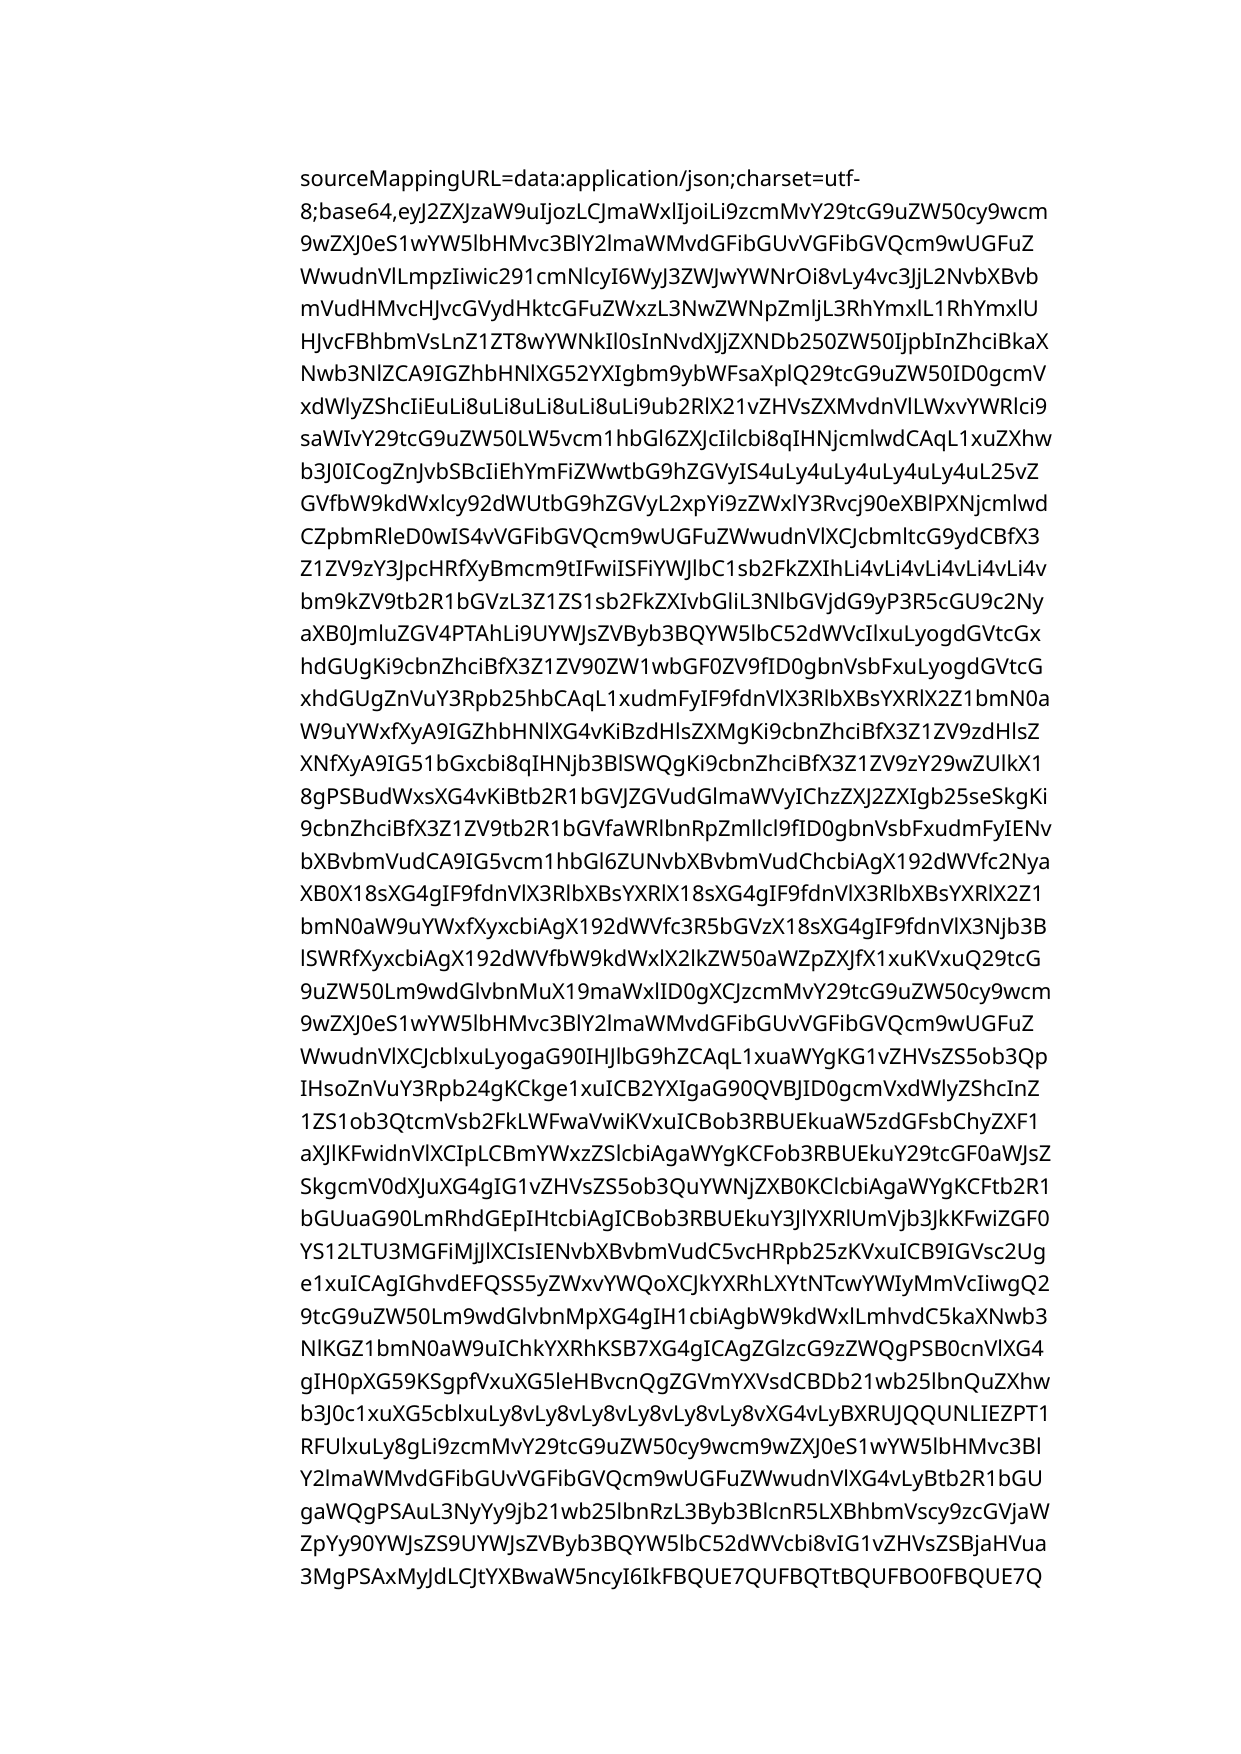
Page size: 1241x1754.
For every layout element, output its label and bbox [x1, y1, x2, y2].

list [300, 162, 1053, 1592]
